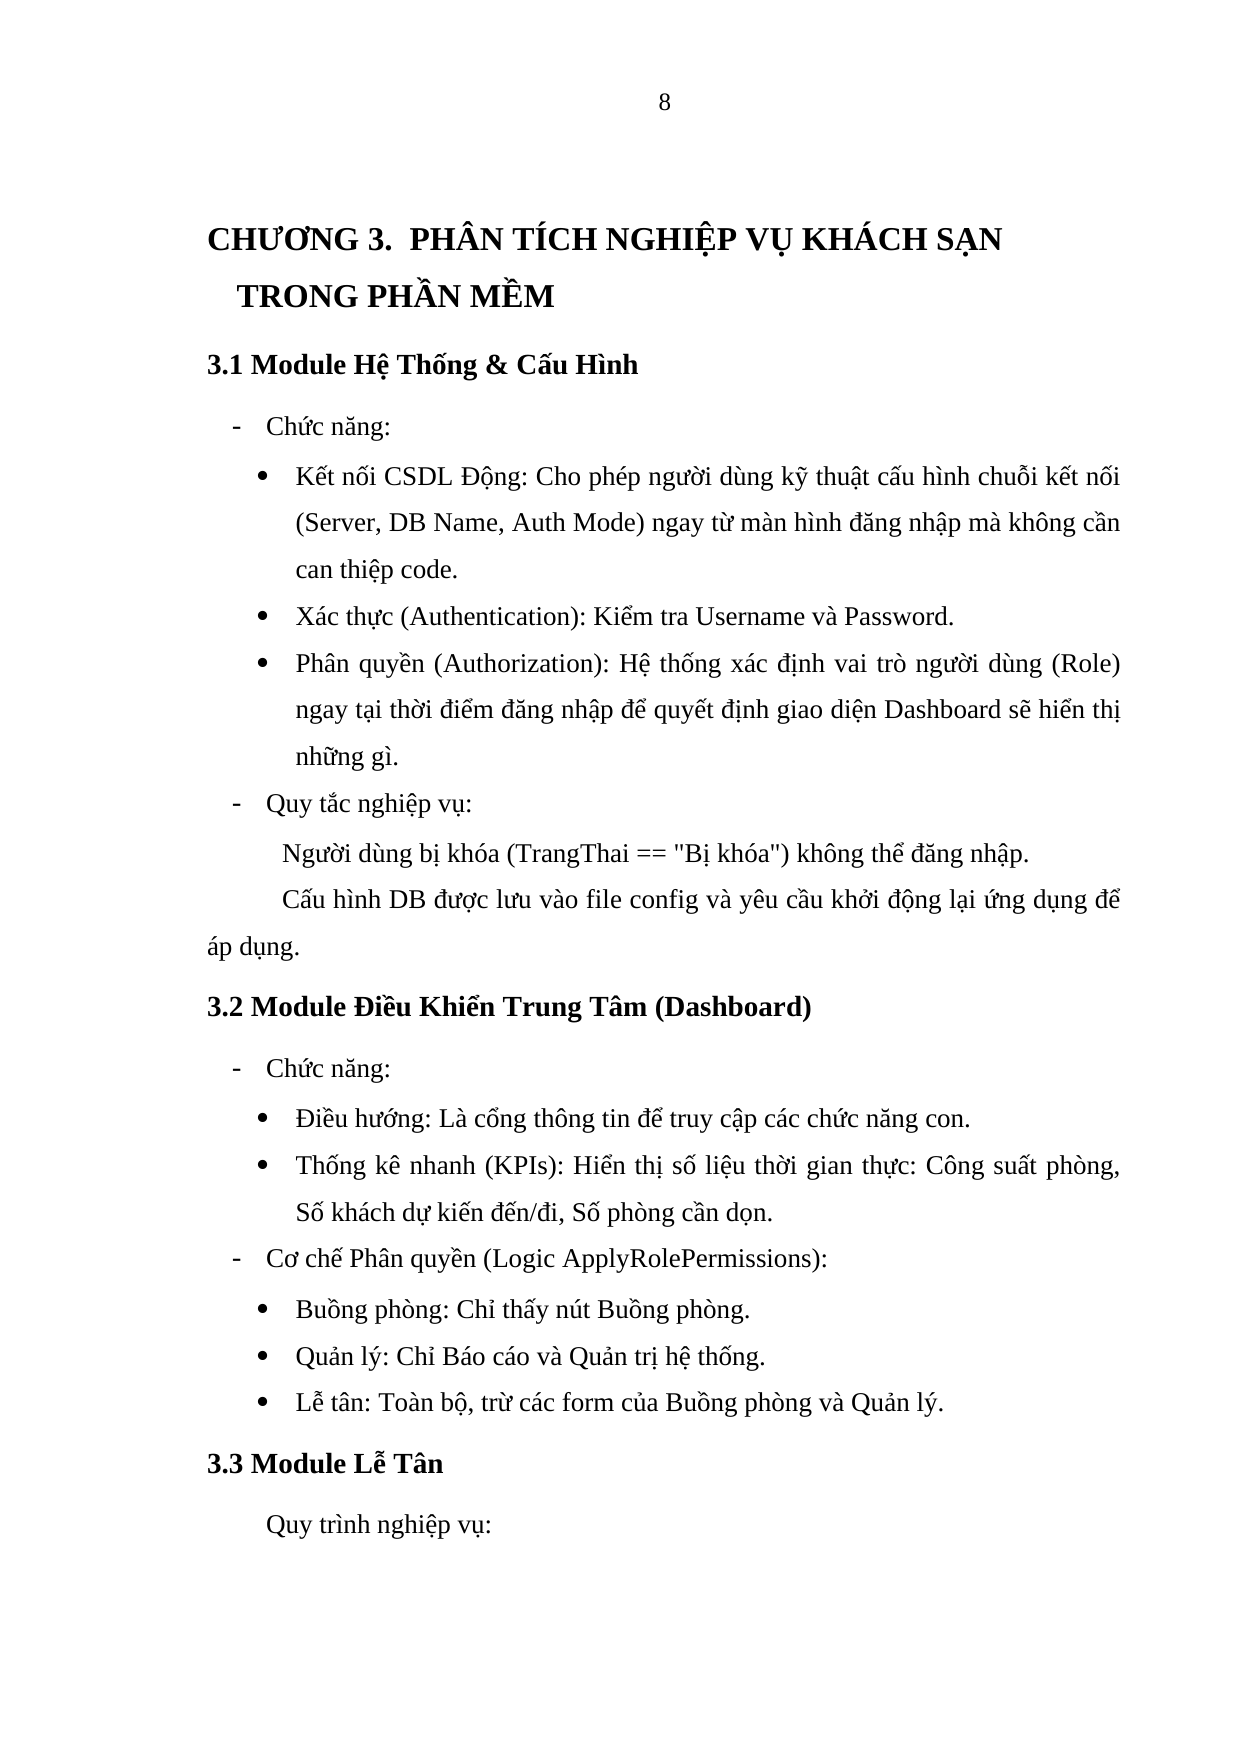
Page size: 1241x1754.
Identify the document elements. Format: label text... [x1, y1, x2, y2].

subtitle PHÂN TÍCH NGHIỆP VỤ KHÁCH SẠN TRONG PHẦN MỀM [207, 219, 1122, 315]
subtitle Module Lễ Tân [207, 1446, 1122, 1479]
text Người dùng bị khóa (TrangThai == "Bị khóa") không thể đăng nhập. [207, 837, 1122, 868]
list Cơ chế Phân quyền (Logic ApplyRolePermissions): [228, 1243, 1122, 1276]
text Quy trình nghiệp vụ: [207, 1509, 1122, 1540]
list Thống kê nhanh (KPIs): Hiển thị số liệu thời gian thực: Công suất phòng, Số khách dự kiến đến/đi, Số phòng cần dọn. [258, 1149, 1122, 1227]
list Quy tắc nghiệp vụ: [228, 787, 1122, 820]
list Kết nối CSDL Động: Cho phép người dùng kỹ thuật cấu hình chuỗi kết nối (Server, DB Name, Auth Mode) ngay từ màn hình đăng nhập mà không cần can thiệp code. [258, 460, 1122, 584]
list Chức năng: [228, 409, 1122, 443]
list Xác thực (Authentication): Kiểm tra Username và Password. [258, 600, 1122, 631]
list Chức năng: [228, 1052, 1122, 1086]
subtitle Module Điều Khiển Trung Tâm (Dashboard) [207, 989, 1122, 1023]
list Quản lý: Chỉ Báo cáo và Quản trị hệ thống. [258, 1339, 1122, 1371]
list Buồng phòng: Chỉ thấy nút Buồng phòng. [258, 1293, 1122, 1324]
list Lễ tân: Toàn bộ, trừ các form của Buồng phòng và Quản lý. [258, 1386, 1122, 1418]
list Phân quyền (Authorization): Hệ thống xác định vai trò người dùng (Role) ngay tại thời điểm đăng nhập để quyết định giao diện Dashboard sẽ hiển thị những gì. [258, 647, 1122, 771]
list Điều hướng: Là cổng thông tin để truy cập các chức năng con. [258, 1102, 1122, 1133]
text Cấu hình DB được lưu vào file config và yêu cầu khởi động lại ứng dụng để áp dụng. [207, 883, 1122, 961]
subtitle Module Hệ Thống & Cấu Hình [207, 347, 1122, 380]
